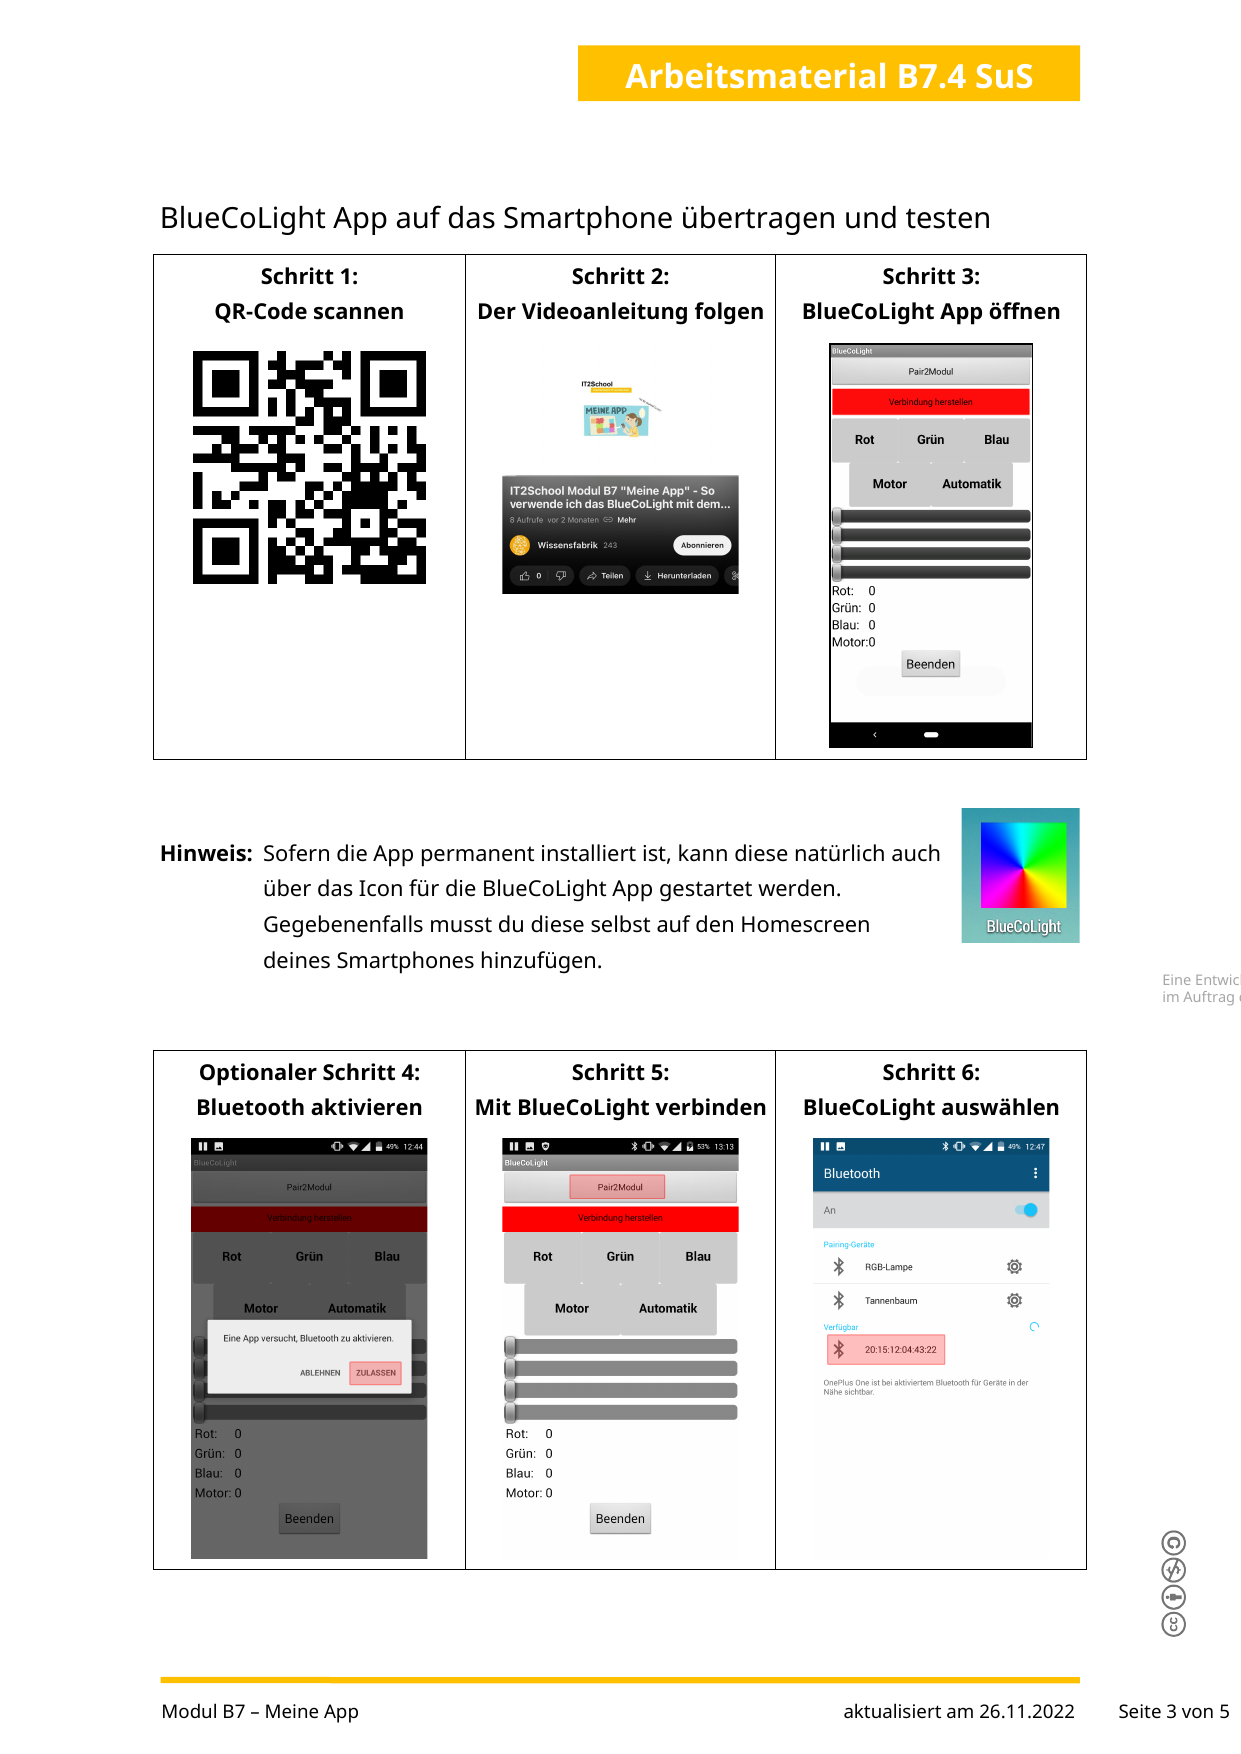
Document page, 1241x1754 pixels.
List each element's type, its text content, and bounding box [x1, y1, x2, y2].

picture [831, 345, 1032, 747]
picture [502, 1138, 739, 1559]
table_header Schritt 3: BlueCoLight App öffnen [776, 255, 1086, 337]
picture [184, 343, 435, 593]
picture [191, 1138, 428, 1559]
table_header Schritt 2: Der Videoanleitung folgen [466, 255, 775, 337]
table_cell [466, 337, 775, 759]
table_header Optionaler Schritt 4: Bluetooth aktivieren [154, 1051, 465, 1133]
table_cell [776, 337, 1086, 759]
table_header Schritt 6: BlueCoLight auswählen [776, 1051, 1086, 1133]
picture [961, 808, 1080, 943]
table_cell [154, 1133, 465, 1569]
table_cell [154, 337, 465, 759]
table_header Schritt 1: QR-Code scannen [154, 255, 465, 337]
picture [813, 1138, 1050, 1559]
subtitle BlueCoLight App auf das Smartphone übertragen und testen [159, 197, 1081, 237]
text Hinweis: Sofern die App permanent installiert ist, kann diese natürlich auch über das Icon für die BlueCoLight App gestartet werden. Gegebenenfalls musst du diese selbst auf den Homescreen deines Smartphones hinzufügen. [159, 837, 1081, 974]
table_cell [776, 1133, 1086, 1569]
table_header Schritt 5: Mit BlueCoLight verbinden [466, 1051, 775, 1133]
table_cell [466, 1133, 775, 1569]
picture [502, 343, 739, 594]
